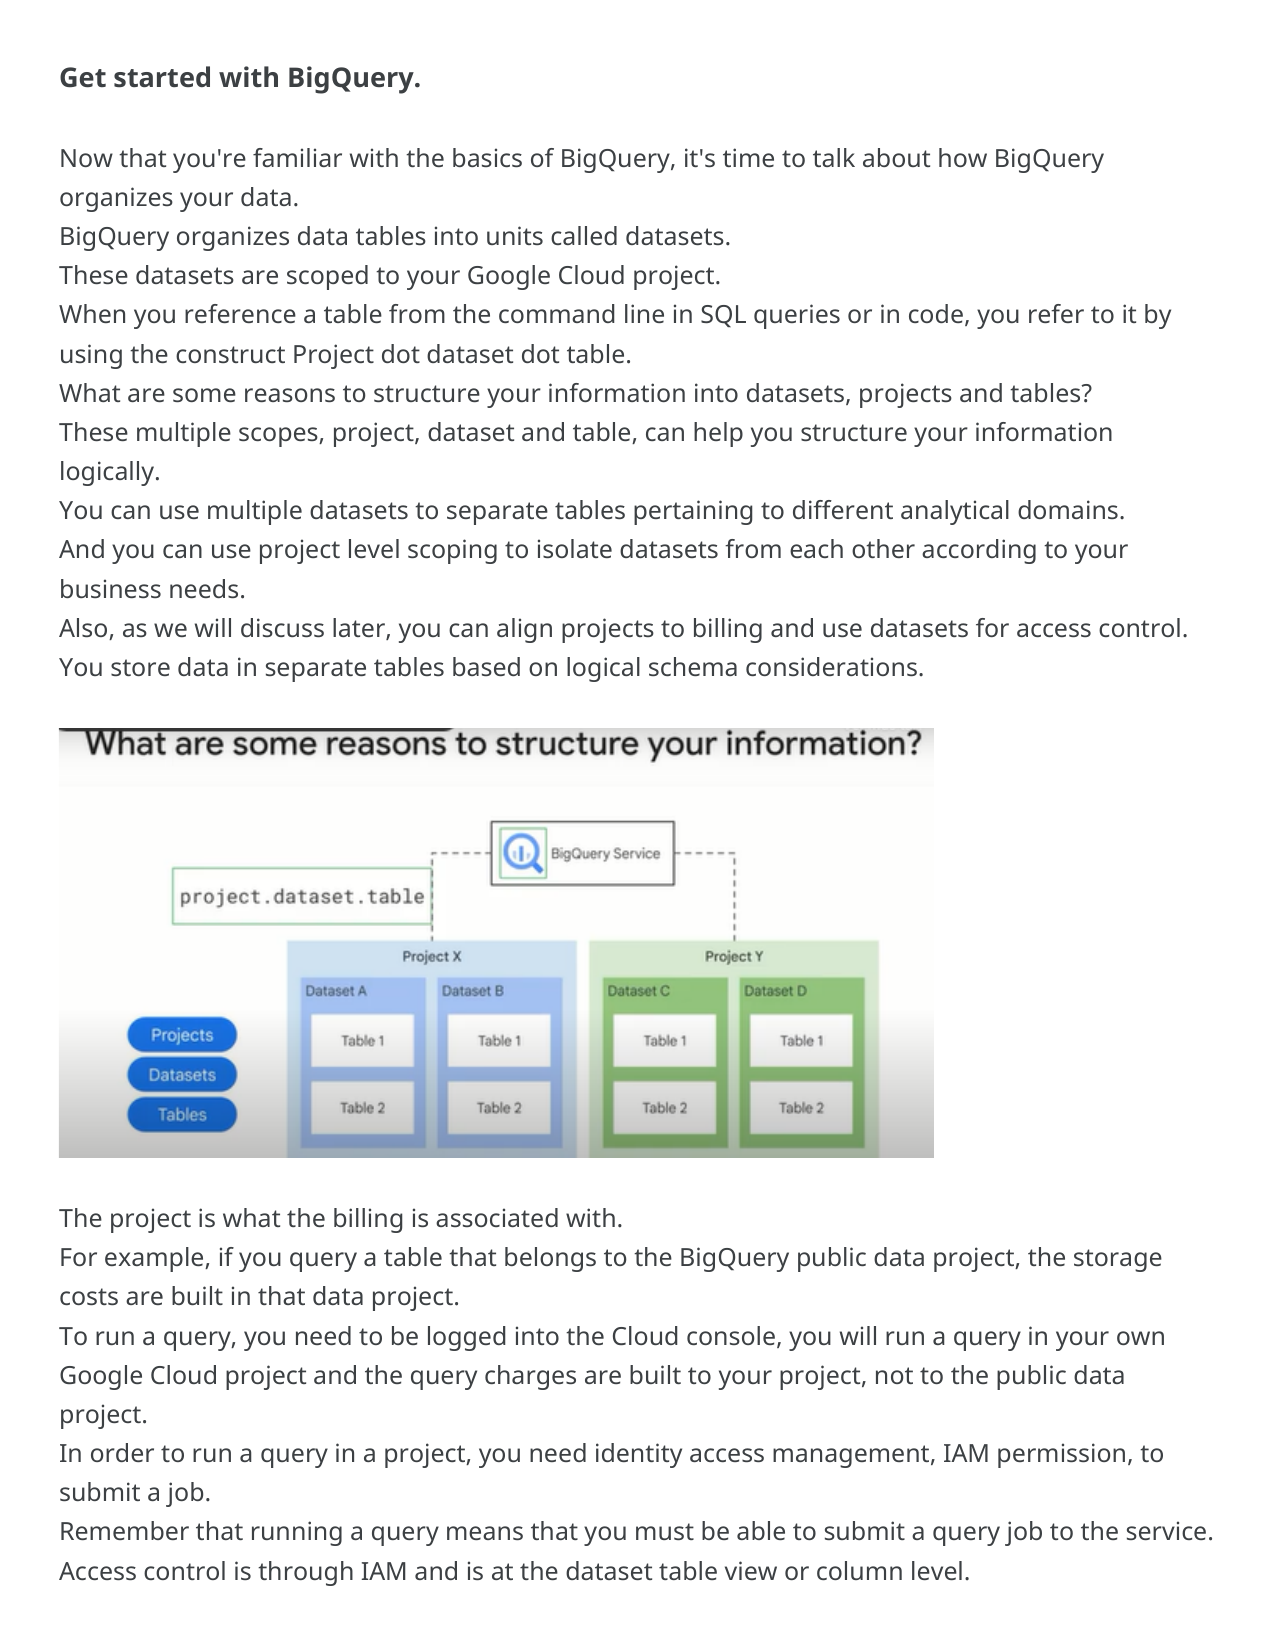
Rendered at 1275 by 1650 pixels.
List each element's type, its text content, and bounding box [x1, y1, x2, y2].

text Also, as we will discuss later, you can align projects to billing and use datasets for access control. [59, 611, 1216, 644]
text And you can use project level scoping to isolate datasets from each other according to your business needs. [59, 532, 1216, 605]
text These datasets are scoped to your Google Cloud project. [59, 258, 1216, 292]
text For example, if you query a table that belongs to the BigQuery public data project, the storage costs are built in that data project. [59, 1240, 1216, 1313]
text Now that you're familiar with the basics of BigQuery, it's time to talk about how BigQuery organizes your data. [59, 141, 1216, 214]
text You store data in separate tables based on logical schema considerations. [59, 650, 1216, 684]
text Remember that running a query means that you must be able to submit a query job to the service. [59, 1514, 1216, 1548]
picture [58, 728, 934, 1158]
text When you reference a table from the command line in SQL queries or in code, you refer to it by using the construct Project dot dataset dot table. [59, 297, 1216, 370]
text What are some reasons to structure your information into datasets, projects and tables? [59, 376, 1216, 409]
text The project is what the billing is associated with. [59, 1201, 1216, 1235]
text To run a query, you need to be logged into the Cloud console, you will run a query in your own Google Cloud project and the query charges are built to your project, not to the public data project. [59, 1318, 1216, 1431]
text Access control is through IAM and is at the dataset table view or column level. [59, 1553, 1216, 1587]
text BigQuery organizes data tables into units called datasets. [59, 219, 1216, 253]
text Get started with BigQuery. [59, 59, 1216, 96]
text These multiple scopes, project, dataset and table, can help you structure your information logically. [59, 415, 1216, 488]
text You can use multiple datasets to separate tables pertaining to different analytical domains. [59, 493, 1216, 527]
text In order to run a query in a project, you need identity access management, IAM permission, to submit a job. [59, 1436, 1216, 1509]
